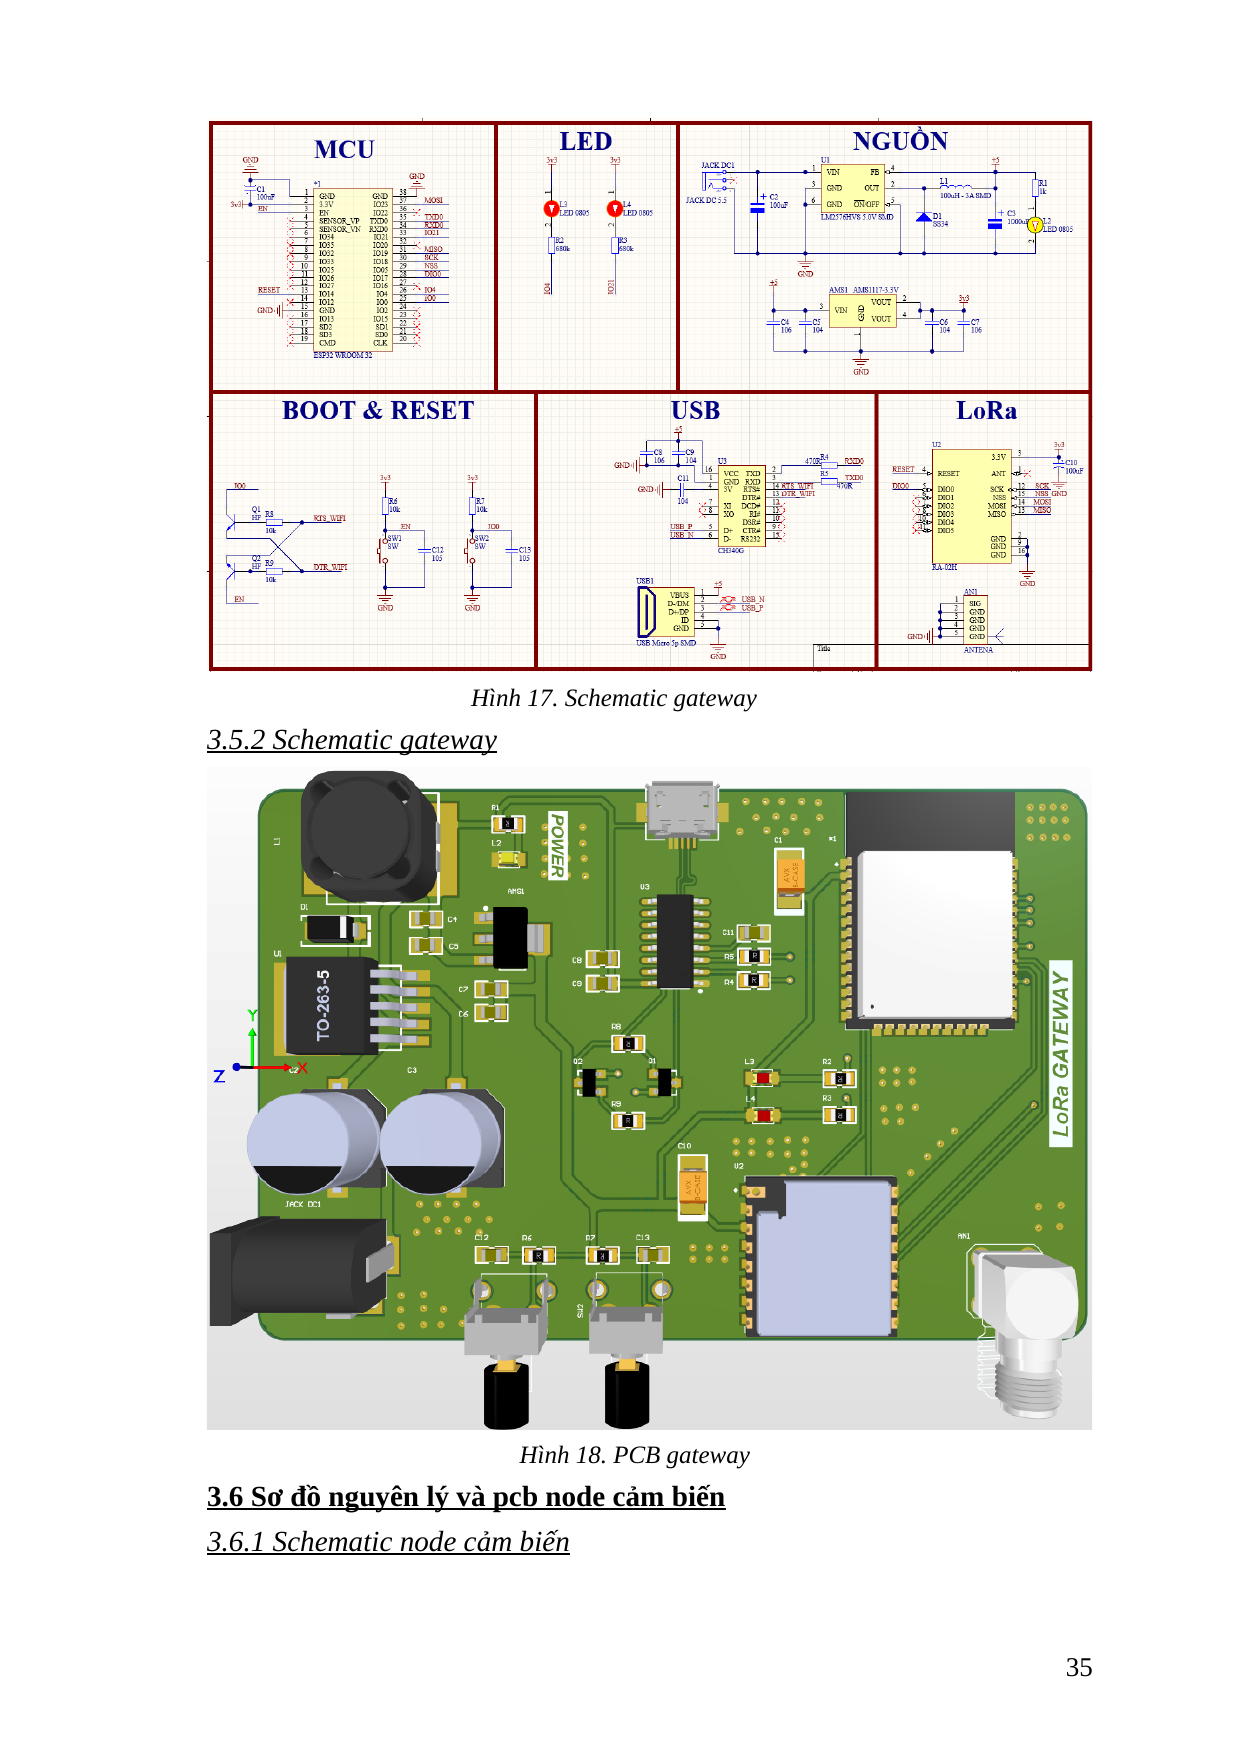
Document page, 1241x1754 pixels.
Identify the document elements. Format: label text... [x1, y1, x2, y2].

picture [206, 118, 1093, 672]
text 3.5.2 Schematic gateway [207, 722, 1092, 756]
text 3.6 Sơ đồ nguyên lý và pcb node cảm biến [207, 1479, 1092, 1513]
text Hình 17. Schematic gateway [207, 683, 1092, 712]
text 3.6.1 Schematic node cảm biến [207, 1524, 1092, 1558]
picture [206, 767, 1093, 1430]
text Hình 18. PCB gateway [207, 1440, 1092, 1469]
